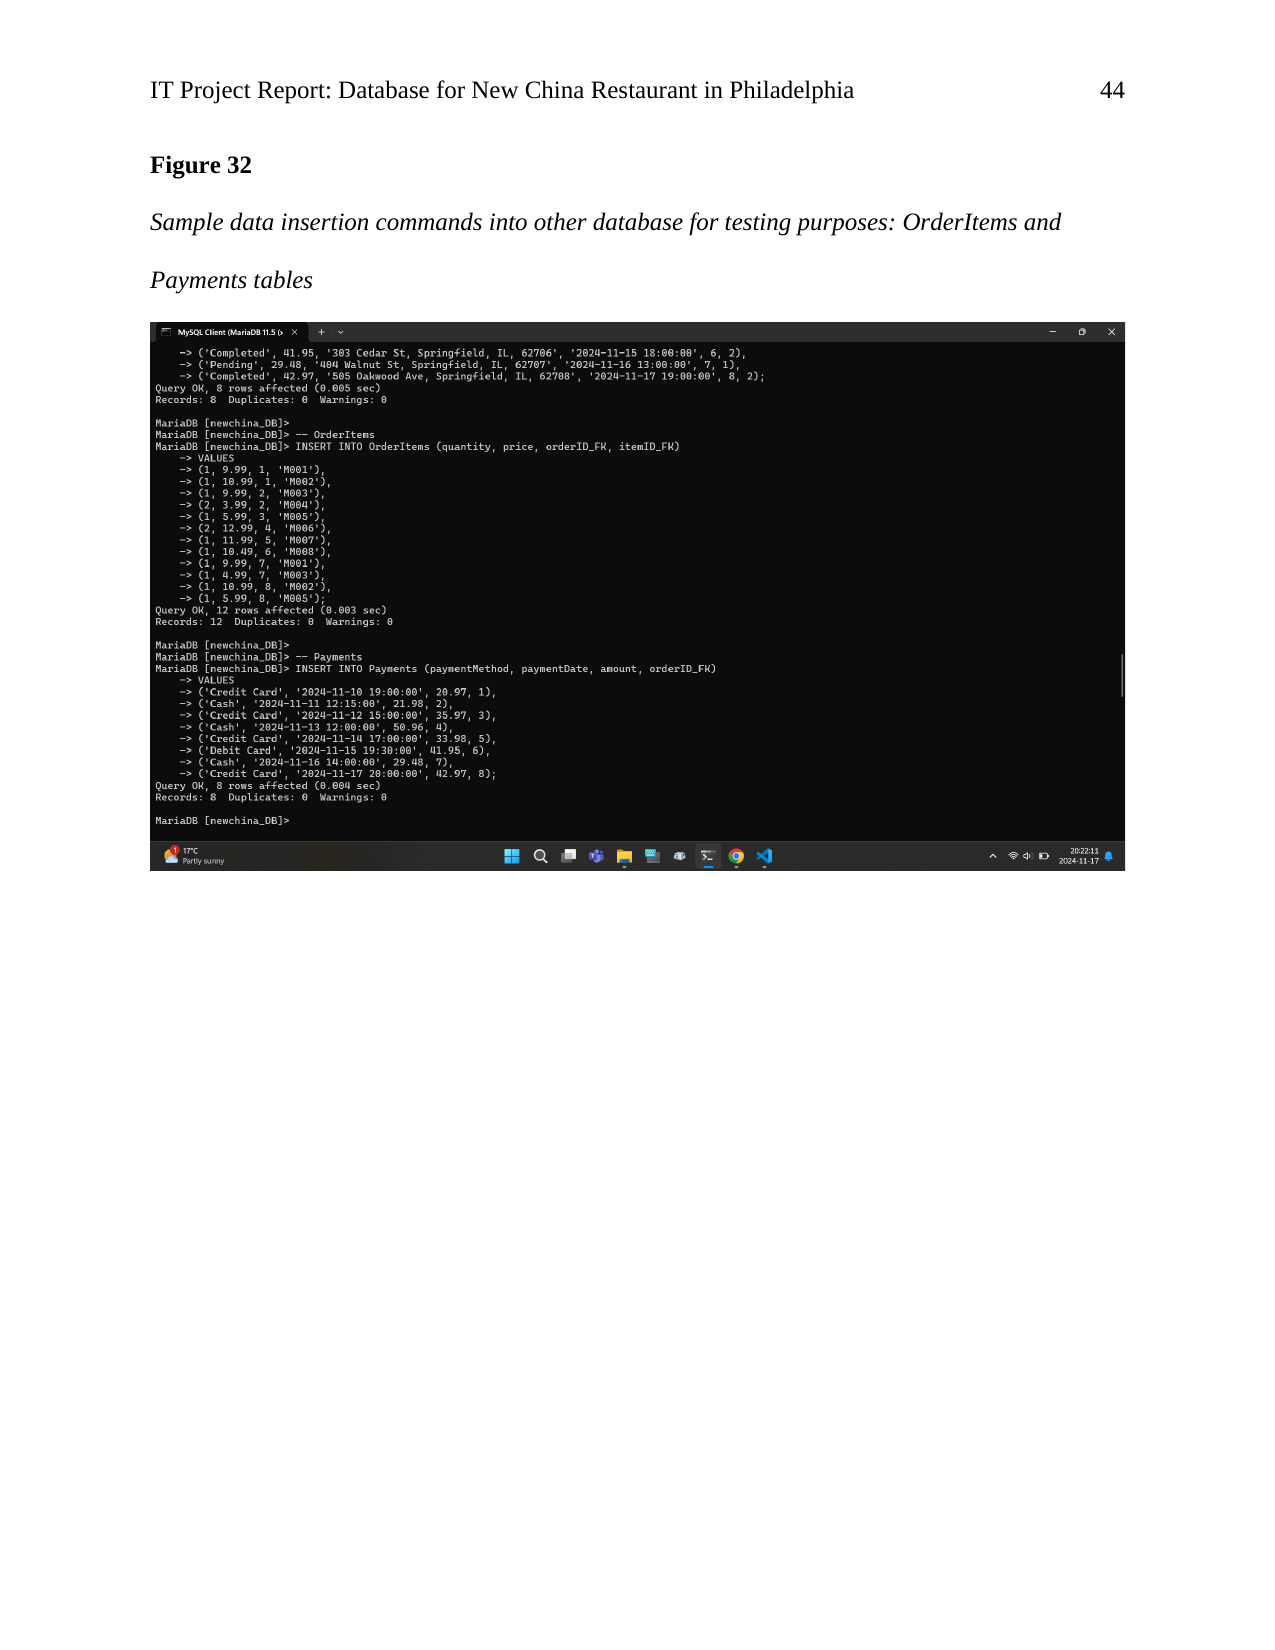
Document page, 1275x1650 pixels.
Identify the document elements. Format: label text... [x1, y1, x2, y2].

text Figure 32 [150, 150, 1125, 179]
picture [150, 322, 1125, 871]
text Sample data insertion commands into other database for testing purposes: OrderItems and Payments tables [150, 207, 1125, 294]
